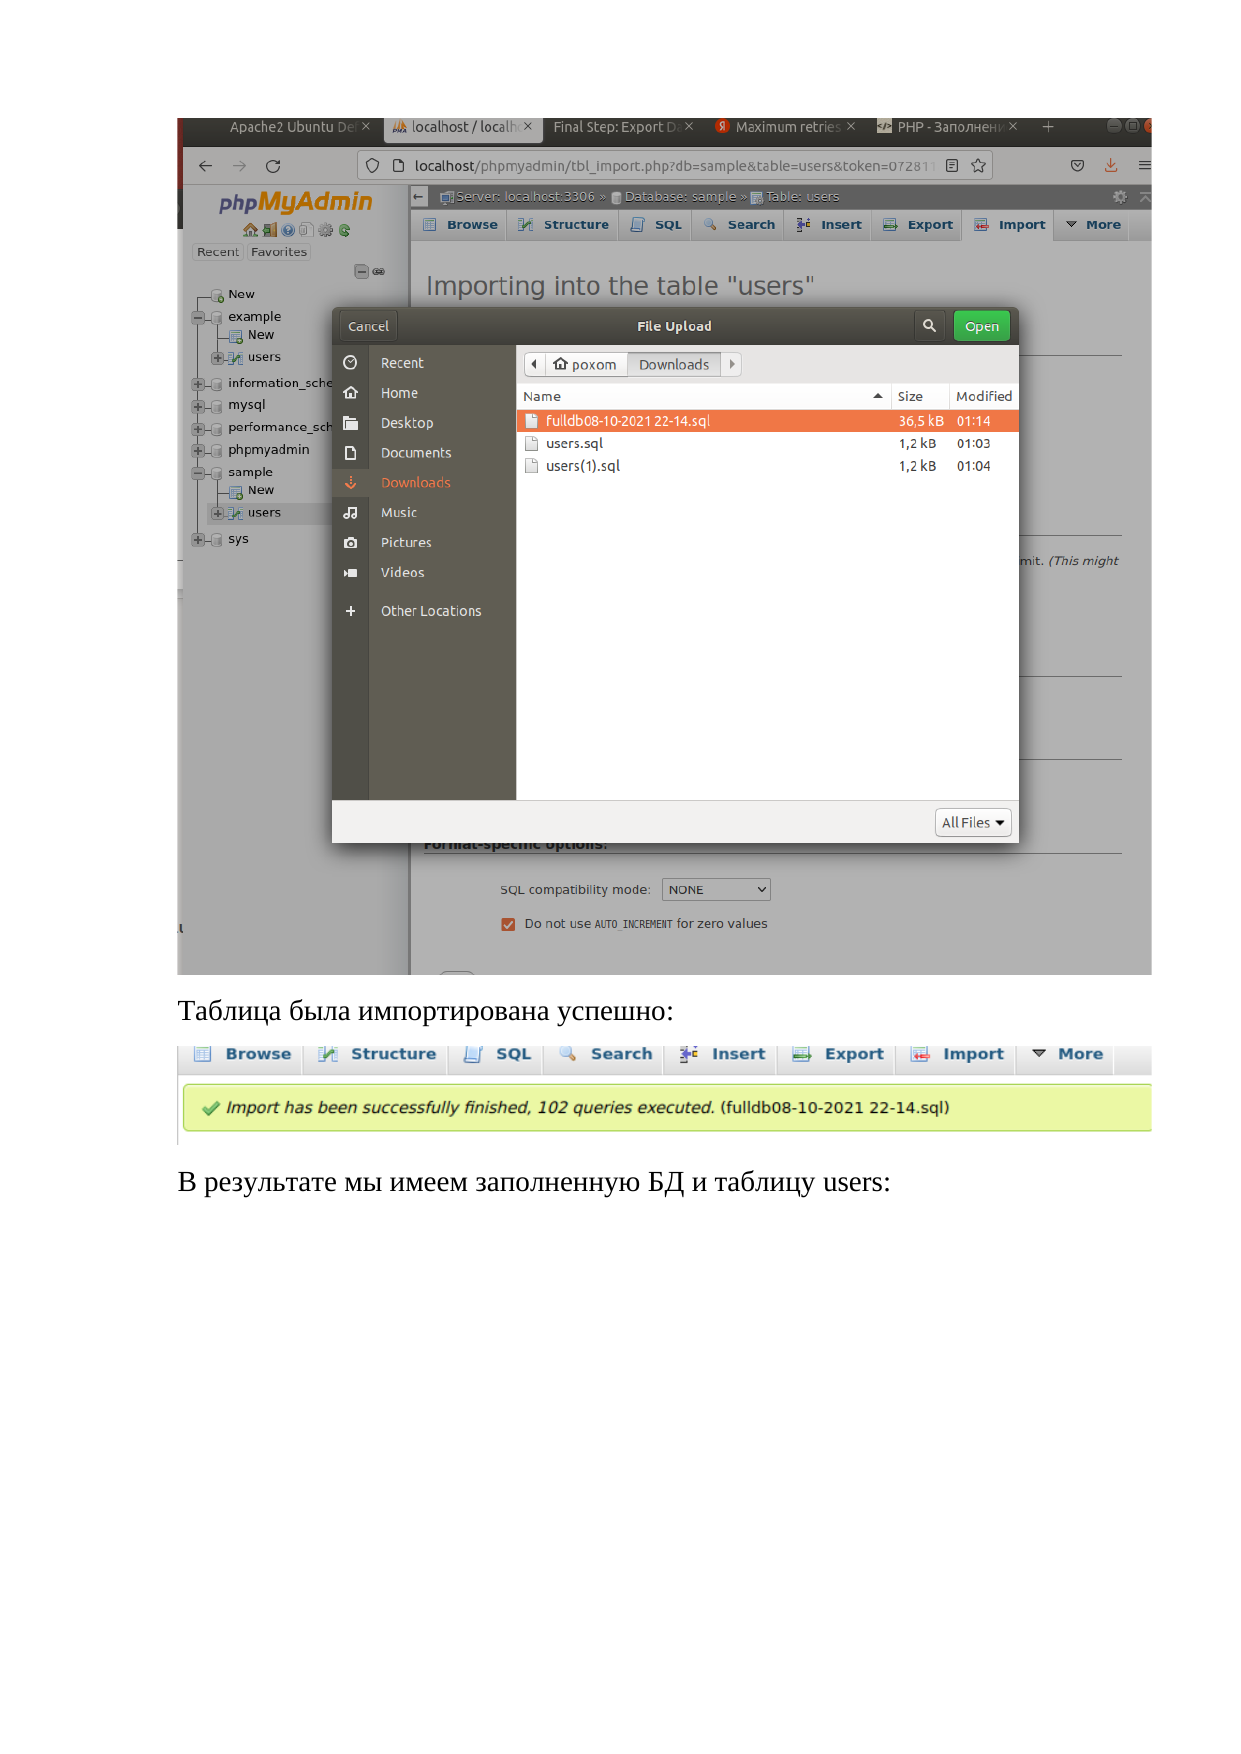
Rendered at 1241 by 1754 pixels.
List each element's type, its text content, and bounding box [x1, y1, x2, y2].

picture [177, 1046, 1152, 1145]
text В результате мы имеем заполненную БД и таблицу users: [177, 1164, 1152, 1197]
text Таблица была импортирована успешно: [177, 993, 1152, 1027]
picture [177, 118, 1152, 975]
